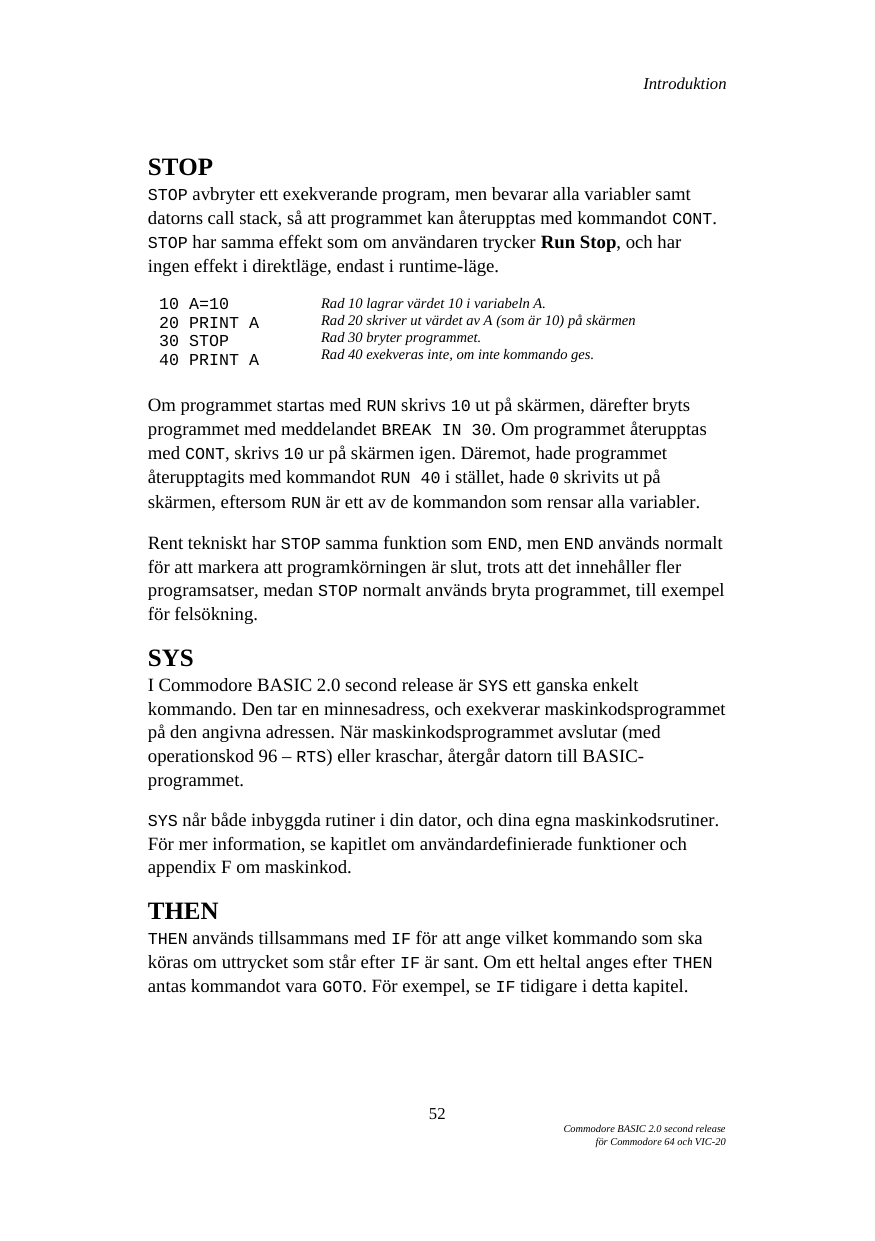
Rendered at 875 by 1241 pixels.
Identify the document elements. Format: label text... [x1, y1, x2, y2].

subtitle SYS [148, 643, 726, 672]
subtitle STOP [148, 152, 726, 181]
table_header Rad 10 lagrar värdet 10 i variabeln A. Rad 20 skriver ut värdet av A (som är 10) på skärmen Rad 30 bryter programmet. Rad 40 exekveras inte, om inte kommando ges. [310, 295, 725, 371]
subtitle THEN [148, 896, 726, 925]
text Rent tekniskt har STOP samma funktion som END, men END används normalt för att markera att programkörningen är slut, trots att det innehåller fler programsatser, medan STOP normalt används bryta programmet, till exempel för felsökning. [148, 532, 726, 625]
table_header 10 A=10 20 PRINT A 30 STOP 40 PRINT A [148, 295, 309, 371]
text I Commodore BASIC 2.0 second release är SYS ett ganska enkelt kommando. Den tar en minnesadress, och exekverar maskinkodsprogrammet på den angivna adressen. När maskinkodsprogrammet avslutar (med operationskod 96 – RTS) eller kraschar, återgår datorn till BASIC-programmet. [148, 674, 726, 790]
text THEN används tillsammans med IF för att ange vilket kommando som ska köras om uttrycket som står efter IF är sant. Om ett heltal anges efter THEN antas kommandot vara GOTO. För exempel, se IF tidigare i detta kapitel. [148, 927, 726, 998]
text SYS når både inbyggda rutiner i din dator, och dina egna maskinkodsrutiner. För mer information, se kapitlet om användardefinierade funktioner och appendix F om maskinkod. [148, 809, 726, 878]
text STOP avbryter ett exekverande program, men bevarar alla variabler samt datorns call stack, så att programmet kan återupptas med kommandot CONT. STOP har samma effekt som om användaren trycker Run Stop, och har ingen effekt i direktläge, endast i runtime-läge. [148, 183, 726, 277]
text Om programmet startas med RUN skrivs 10 ut på skärmen, därefter bryts programmet med meddelandet BREAK IN 30. Om programmet återupptas med CONT, skrivs 10 ur på skärmen igen. Däremot, hade programmet återupptagits med kommandot RUN 40 i stället, hade 0 skrivits ut på skärmen, eftersom RUN är ett av de kommandon som rensar alla variabler. [148, 371, 726, 513]
